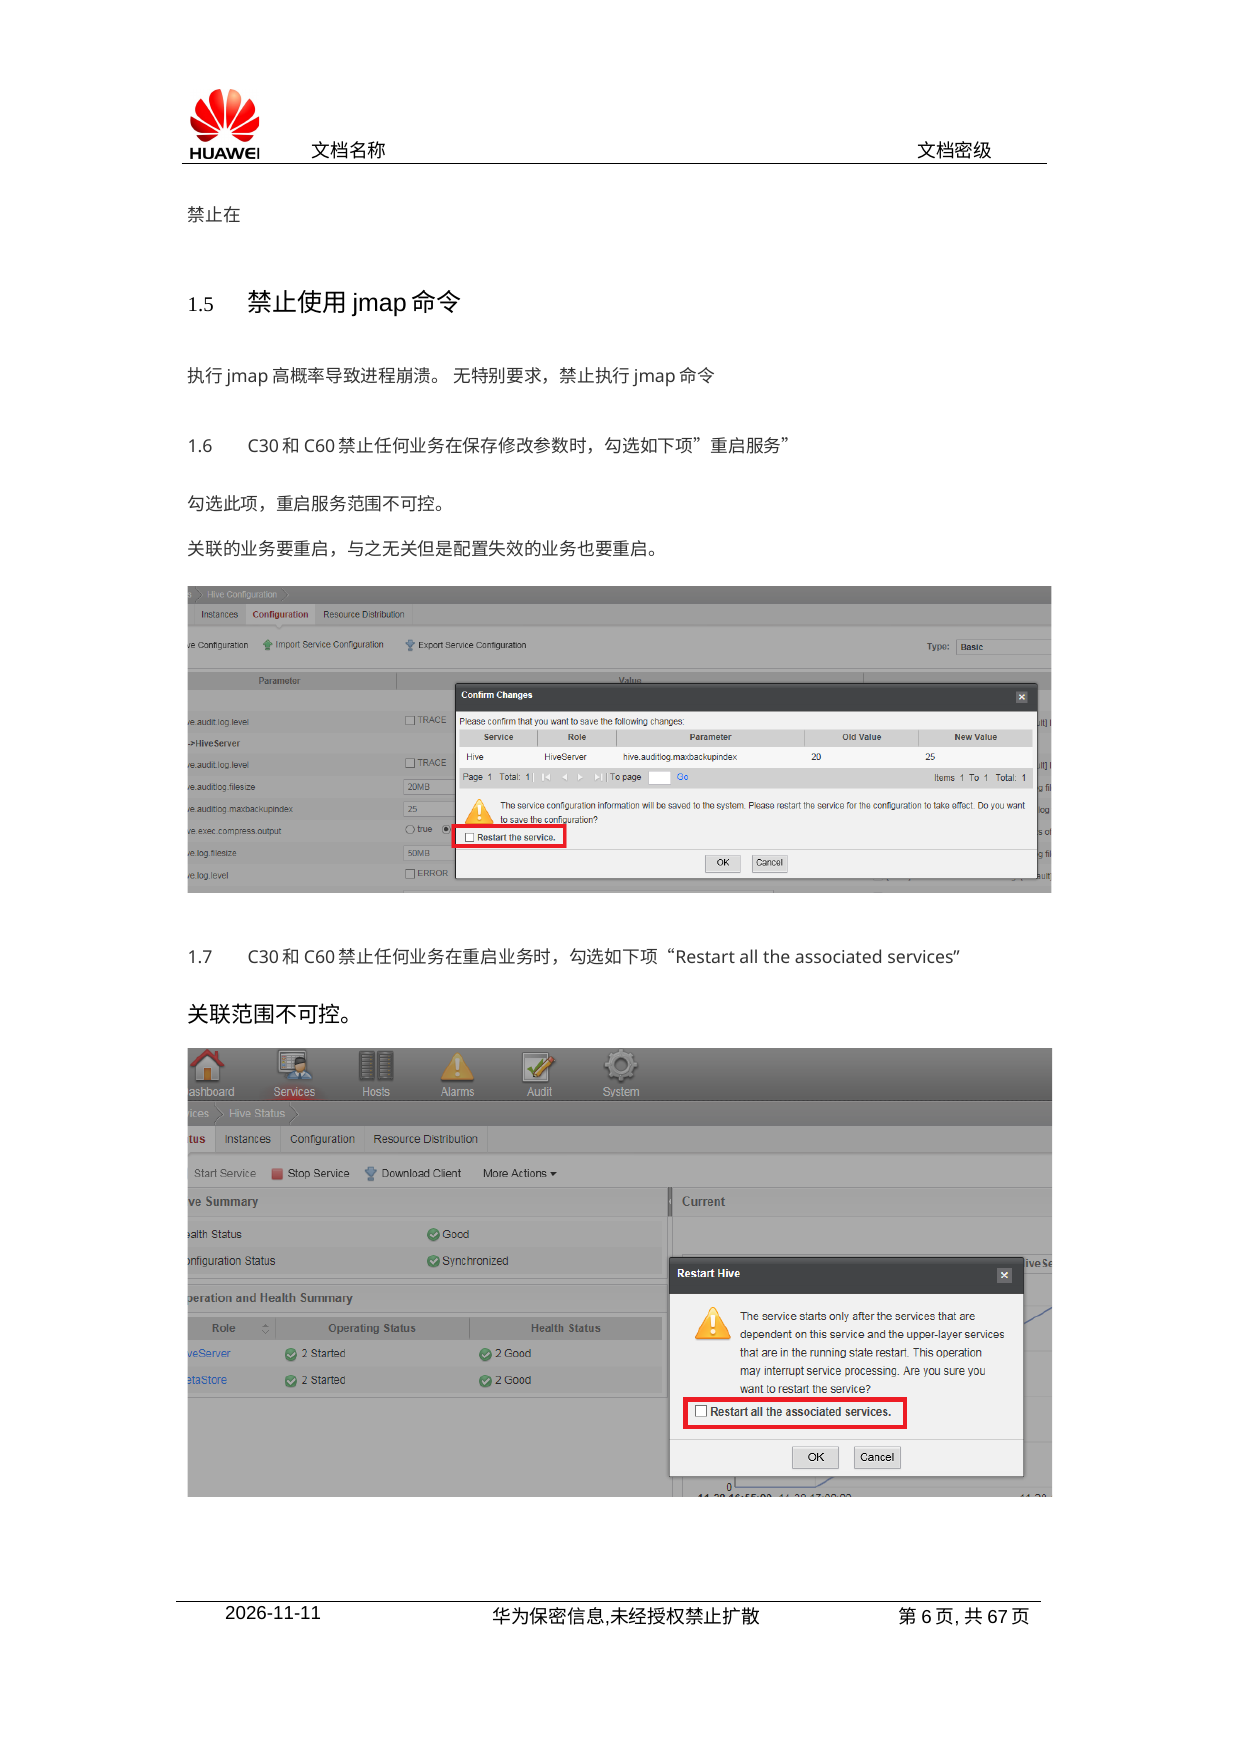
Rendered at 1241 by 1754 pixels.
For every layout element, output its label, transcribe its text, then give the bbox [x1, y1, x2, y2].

subtitle 禁止使用jmap命令 [187, 268, 1053, 333]
picture [187, 586, 1052, 893]
picture [187, 1048, 1053, 1497]
subtitle C30和C60禁止任何业务在重启业务时，勾选如下项“Restart all the associated services” [187, 939, 1053, 972]
text 禁止在 [187, 198, 1053, 230]
text 关联的业务要重启，与之无关但是配置失效的业务也要重启。 [187, 531, 1053, 564]
picture [190, 89, 260, 159]
subtitle C30和C60禁止任何业务在保存修改参数时，勾选如下项”重启服务” [187, 428, 1053, 461]
text 执行jmap高概率导致进程崩溃。 无特别要求，禁止执行jmap命令 [187, 358, 1053, 391]
text 勾选此项，重启服务范围不可控。 [187, 486, 1053, 518]
text 关联范围不可控。 [187, 997, 1053, 1029]
